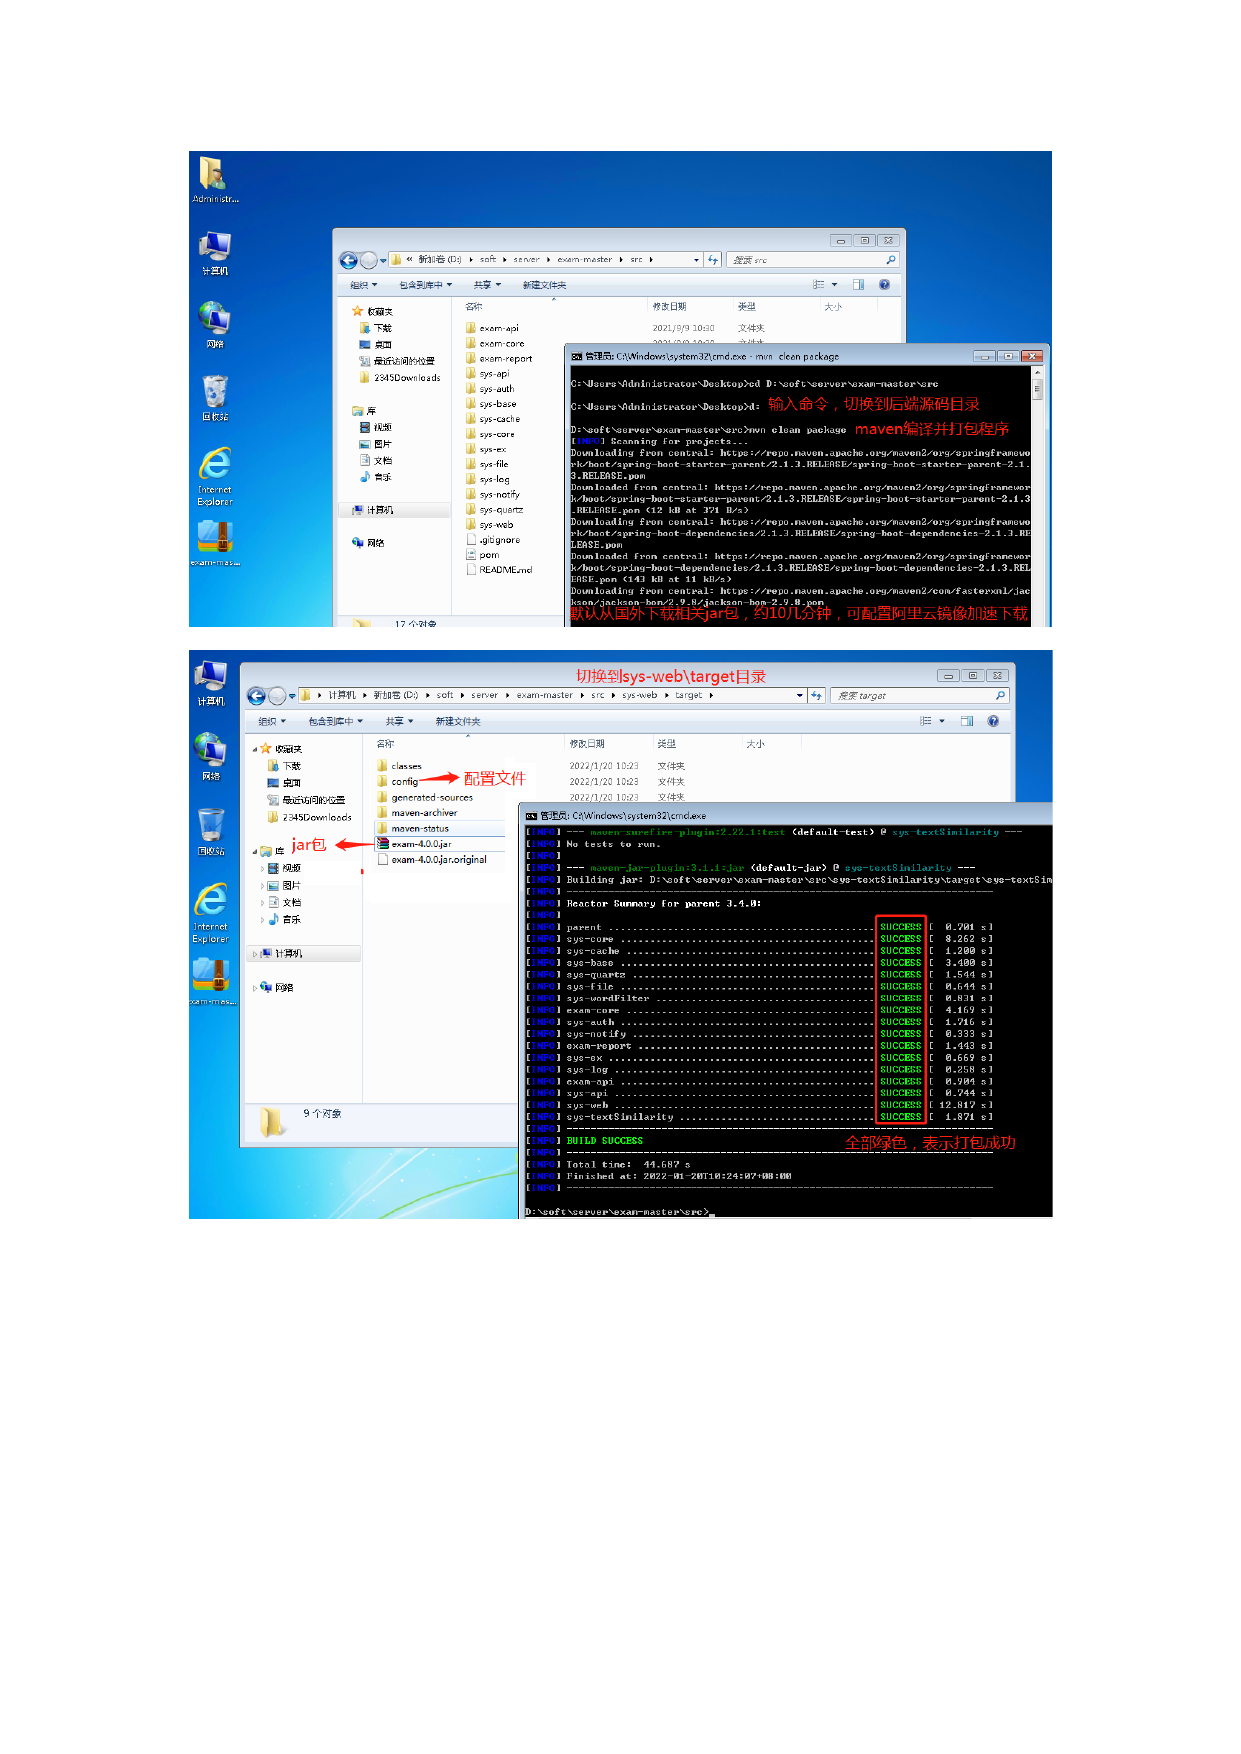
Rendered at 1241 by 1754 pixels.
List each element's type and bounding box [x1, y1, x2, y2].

picture [187, 150, 1053, 628]
picture [187, 648, 1053, 1219]
